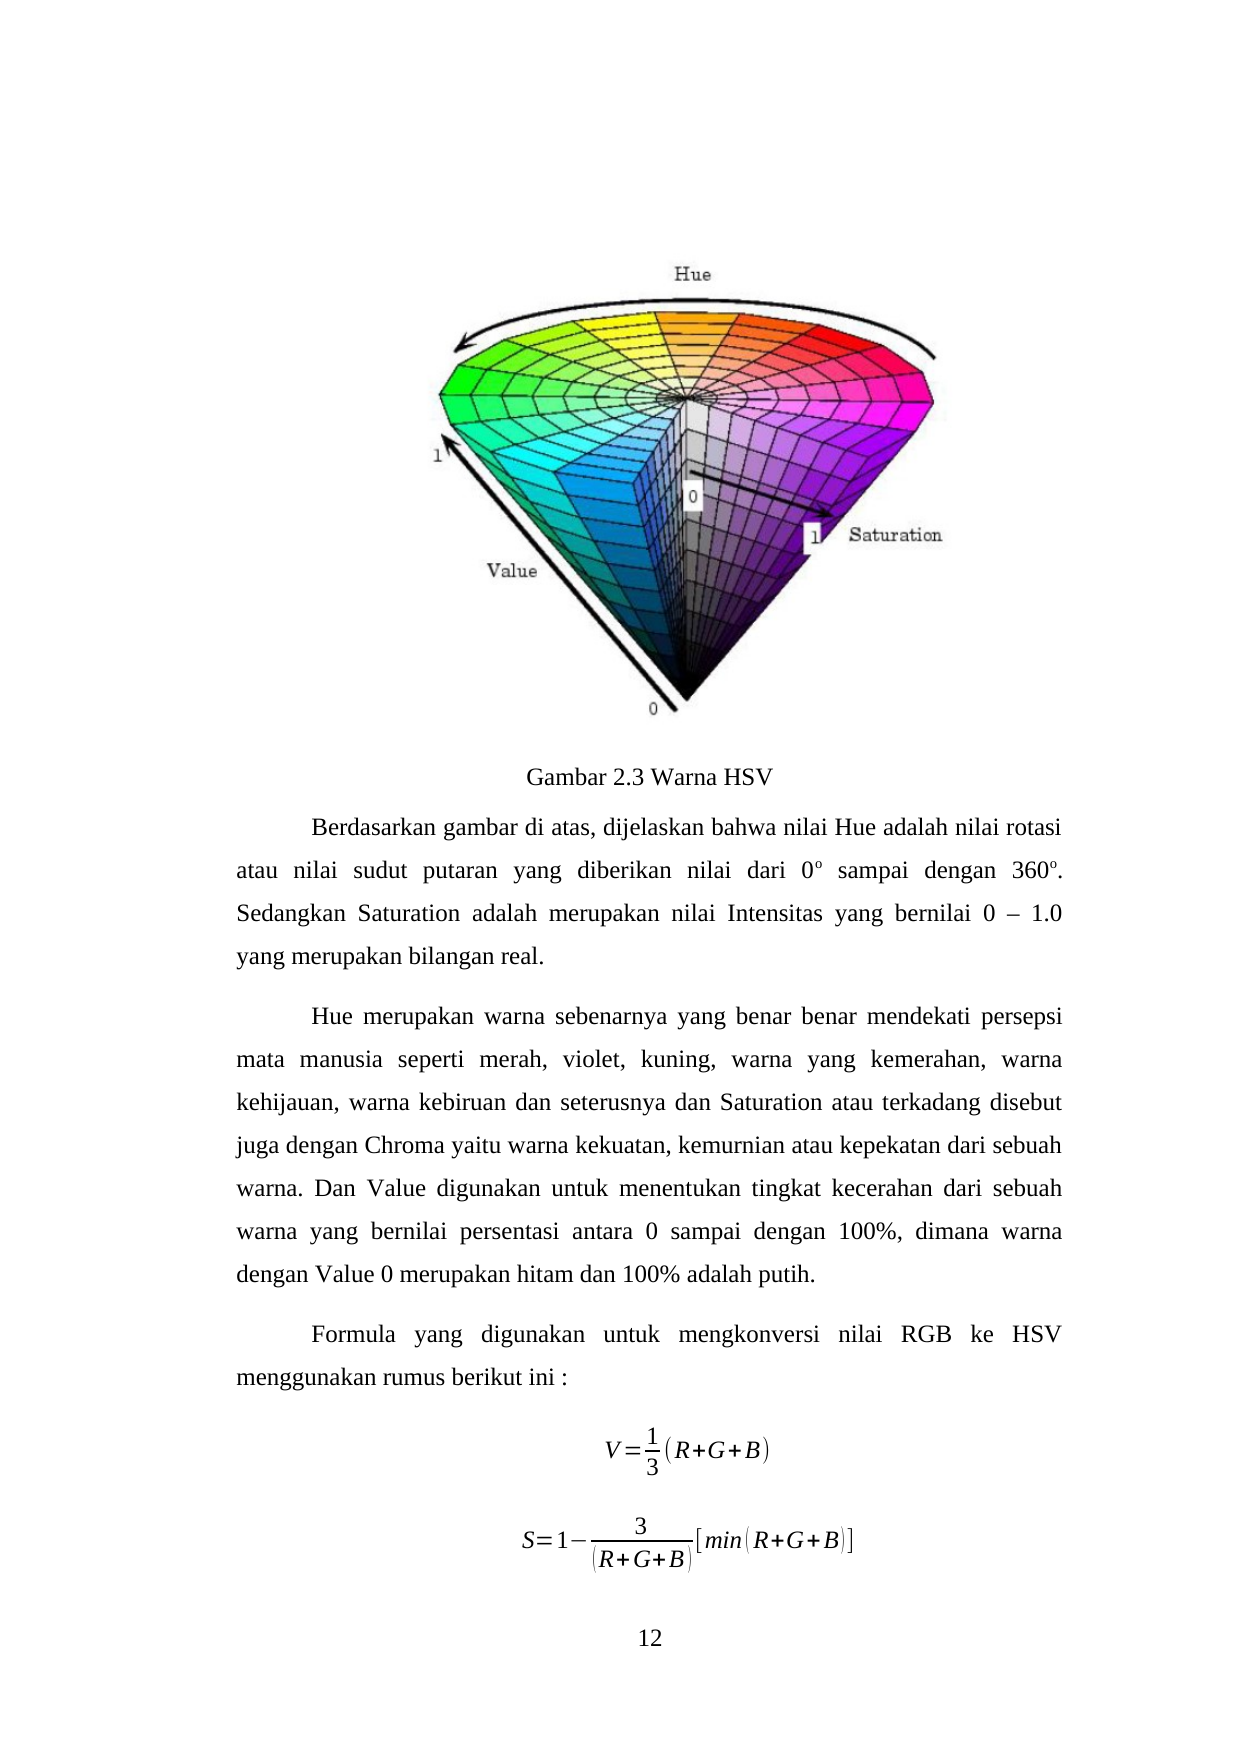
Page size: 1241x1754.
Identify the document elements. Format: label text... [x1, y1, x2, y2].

picture [393, 236, 981, 731]
text Hue merupakan warna sebenarnya yang benar benar mendekati persepsi mata manusia seperti merah, violet, kuning, warna yang kemerahan, warna kehijauan, warna kebiruan dan seterusnya dan Saturation atau terkadang disebut juga dengan Chroma yaitu warna kekuatan, kemurnian atau kepekatan dari sebuah warna. Dan Value digunakan untuk menentukan tingkat kecerahan dari sebuah warna yang bernilai persentasi antara 0 sampai dengan 100%, dimana warna dengan Value 0 merupakan hitam dan 100% adalah putih. [236, 1001, 1063, 1288]
text Berdasarkan gambar di atas, dijelaskan bahwa nilai Hue adalah nilai rotasi atau nilai sudut putaran yang diberikan nilai dari 0o sampai dengan 360o. Sedangkan Saturation adalah merupakan nilai Intensitas yang bernilai 0 – 1.0 yang merupakan bilangan real. [236, 812, 1063, 970]
text Gambar 2.3 Warna HSV [236, 762, 1063, 791]
text Formula yang digunakan untuk mengkonversi nilai RGB ke HSV menggunakan rumus berikut ini : [236, 1319, 1063, 1391]
